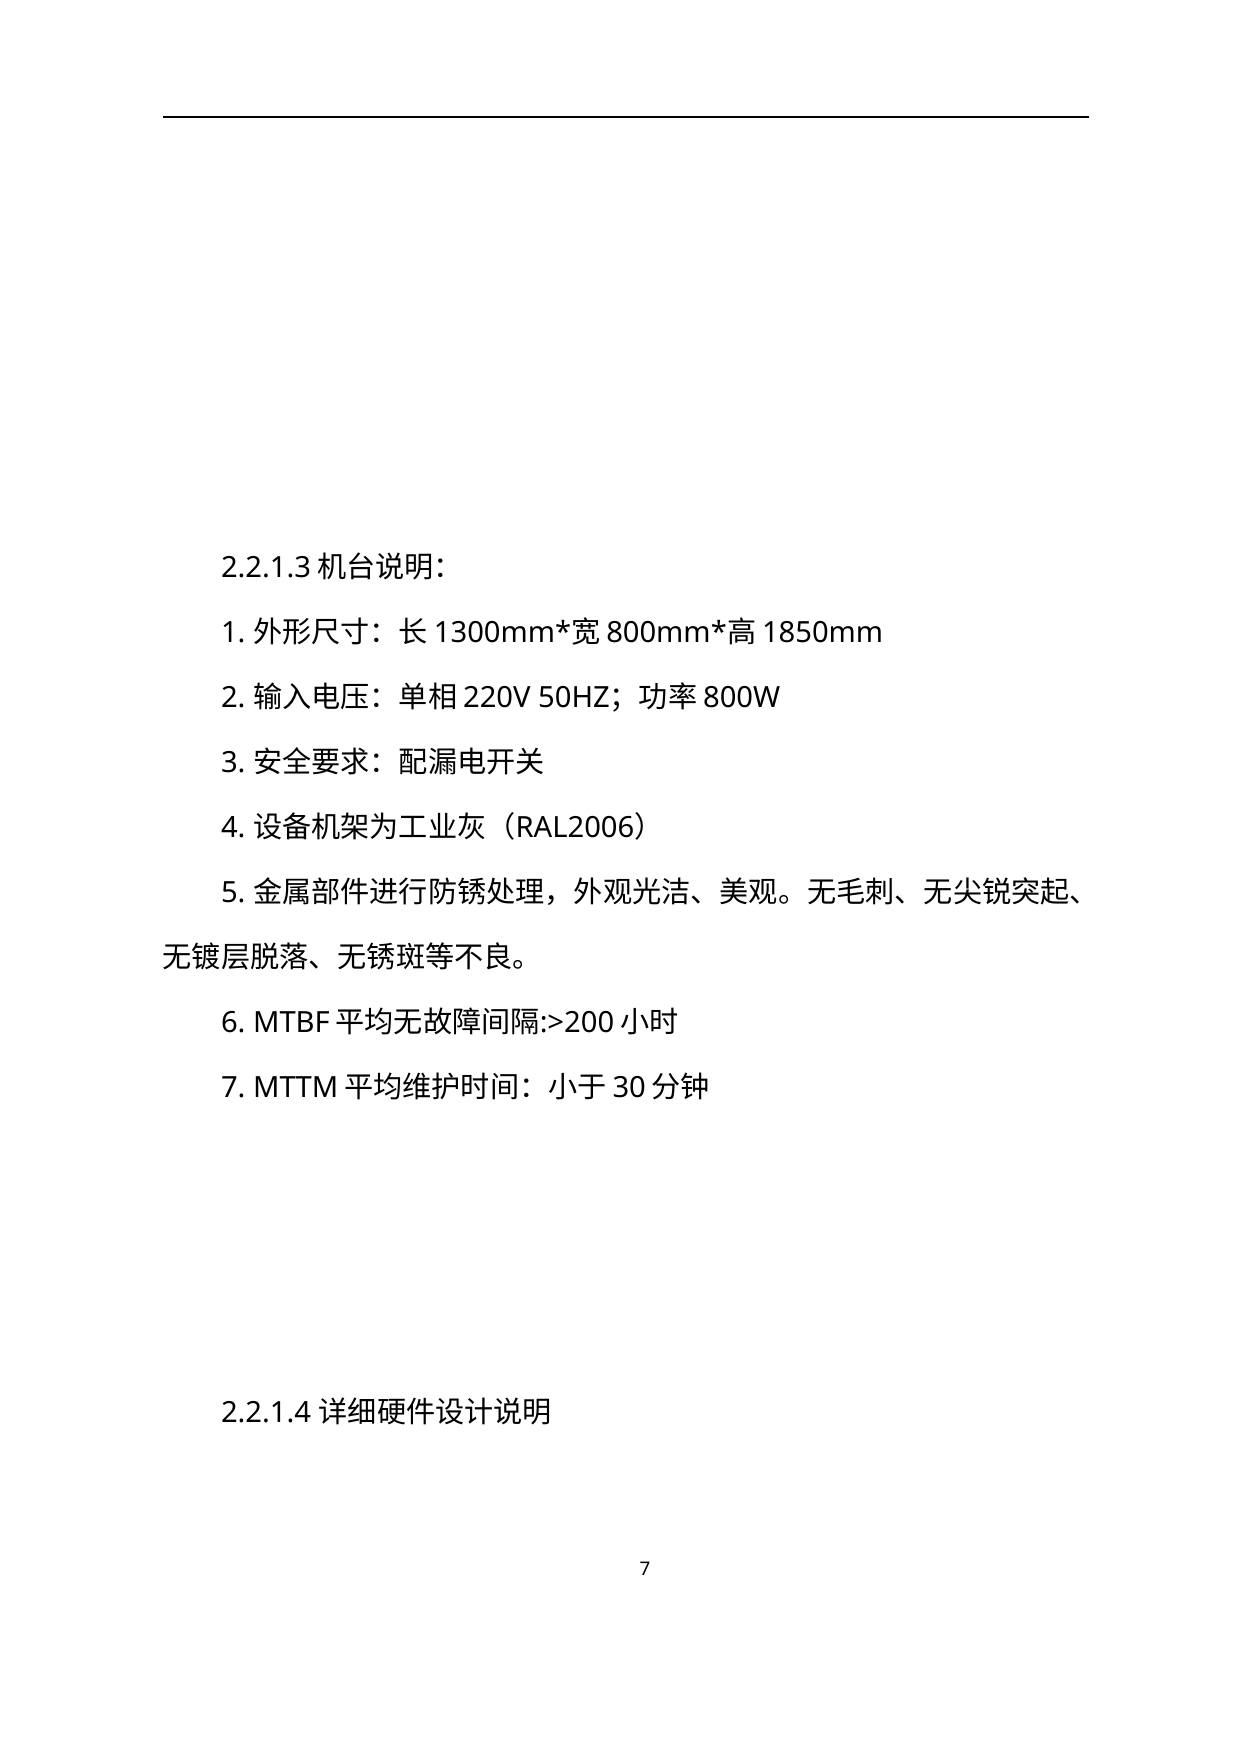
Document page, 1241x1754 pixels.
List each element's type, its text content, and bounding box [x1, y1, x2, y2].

text 7. MTTM平均维护时间：小于30分钟 [162, 1053, 1089, 1118]
text 1. 外形尺寸：长1300mm*宽800mm*高1850mm [162, 598, 1089, 663]
text 3. 安全要求：配漏电开关 [162, 728, 1089, 793]
text 2.2.1.3机台说明： [162, 533, 1089, 598]
text 6. MTBF平均无故障间隔:>200小时 [162, 988, 1089, 1053]
text 2.2.1.4 详细硬件设计说明 [162, 1378, 1089, 1443]
text 2. 输入电压：单相220V 50HZ；功率800W [162, 663, 1089, 728]
text 4. 设备机架为工业灰（RAL2006） [162, 793, 1089, 858]
text 5. 金属部件进行防锈处理，外观光洁、美观。无毛刺、无尖锐突起、无镀层脱落、无锈斑等不良。 [162, 858, 1089, 988]
